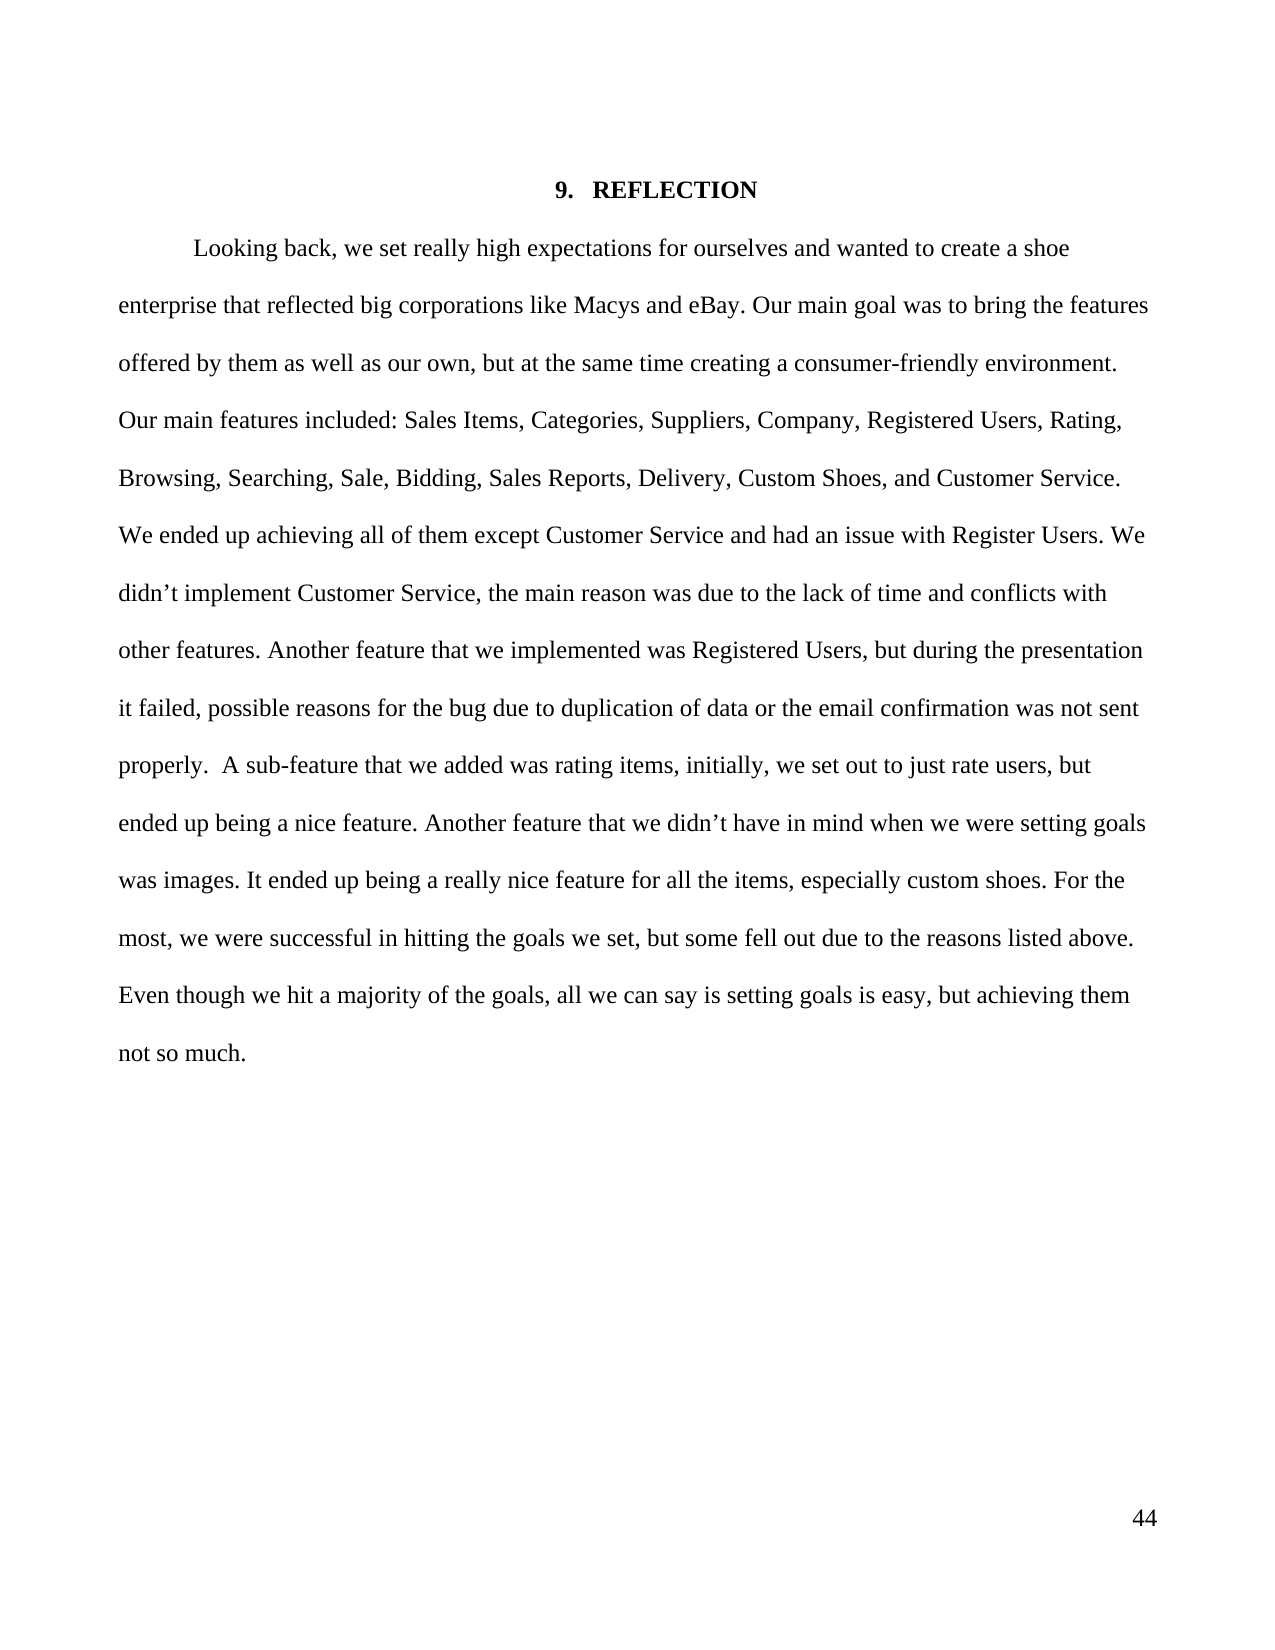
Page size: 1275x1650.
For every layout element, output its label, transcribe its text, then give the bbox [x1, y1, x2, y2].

list REFLECTION [156, 176, 1157, 204]
text Looking back, we set really high expectations for ourselves and wanted to create a shoe enterprise that reflected big corporations like Macys and eBay. Our main goal was to bring the features offered by them as well as our own, but at the same time creating a consumer-friendly environment. Our main features included: Sales Items, Categories, Suppliers, Company, Registered Users, Rating, Browsing, Searching, Sale, Bidding, Sales Reports, Delivery, Custom Shoes, and Customer Service. We ended up achieving all of them except Customer Service and had an issue with Register Users. We didn’t implement Customer Service, the main reason was due to the lack of time and conflicts with other features. Another feature that we implemented was Registered Users, but during the presentation it failed, possible reasons for the bug due to duplication of data or the email confirmation was not sent properly. A sub-feature that we added was rating items, initially, we set out to just rate users, but ended up being a nice feature. Another feature that we didn’t have in mind when we were setting goals was images. It ended up being a really nice feature for all the items, especially custom shoes. For the most, we were successful in hitting the goals we set, but some fell out due to the reasons listed above. Even though we hit a majority of the goals, all we can say is setting goals is easy, but achieving them not so much. [118, 233, 1157, 1067]
